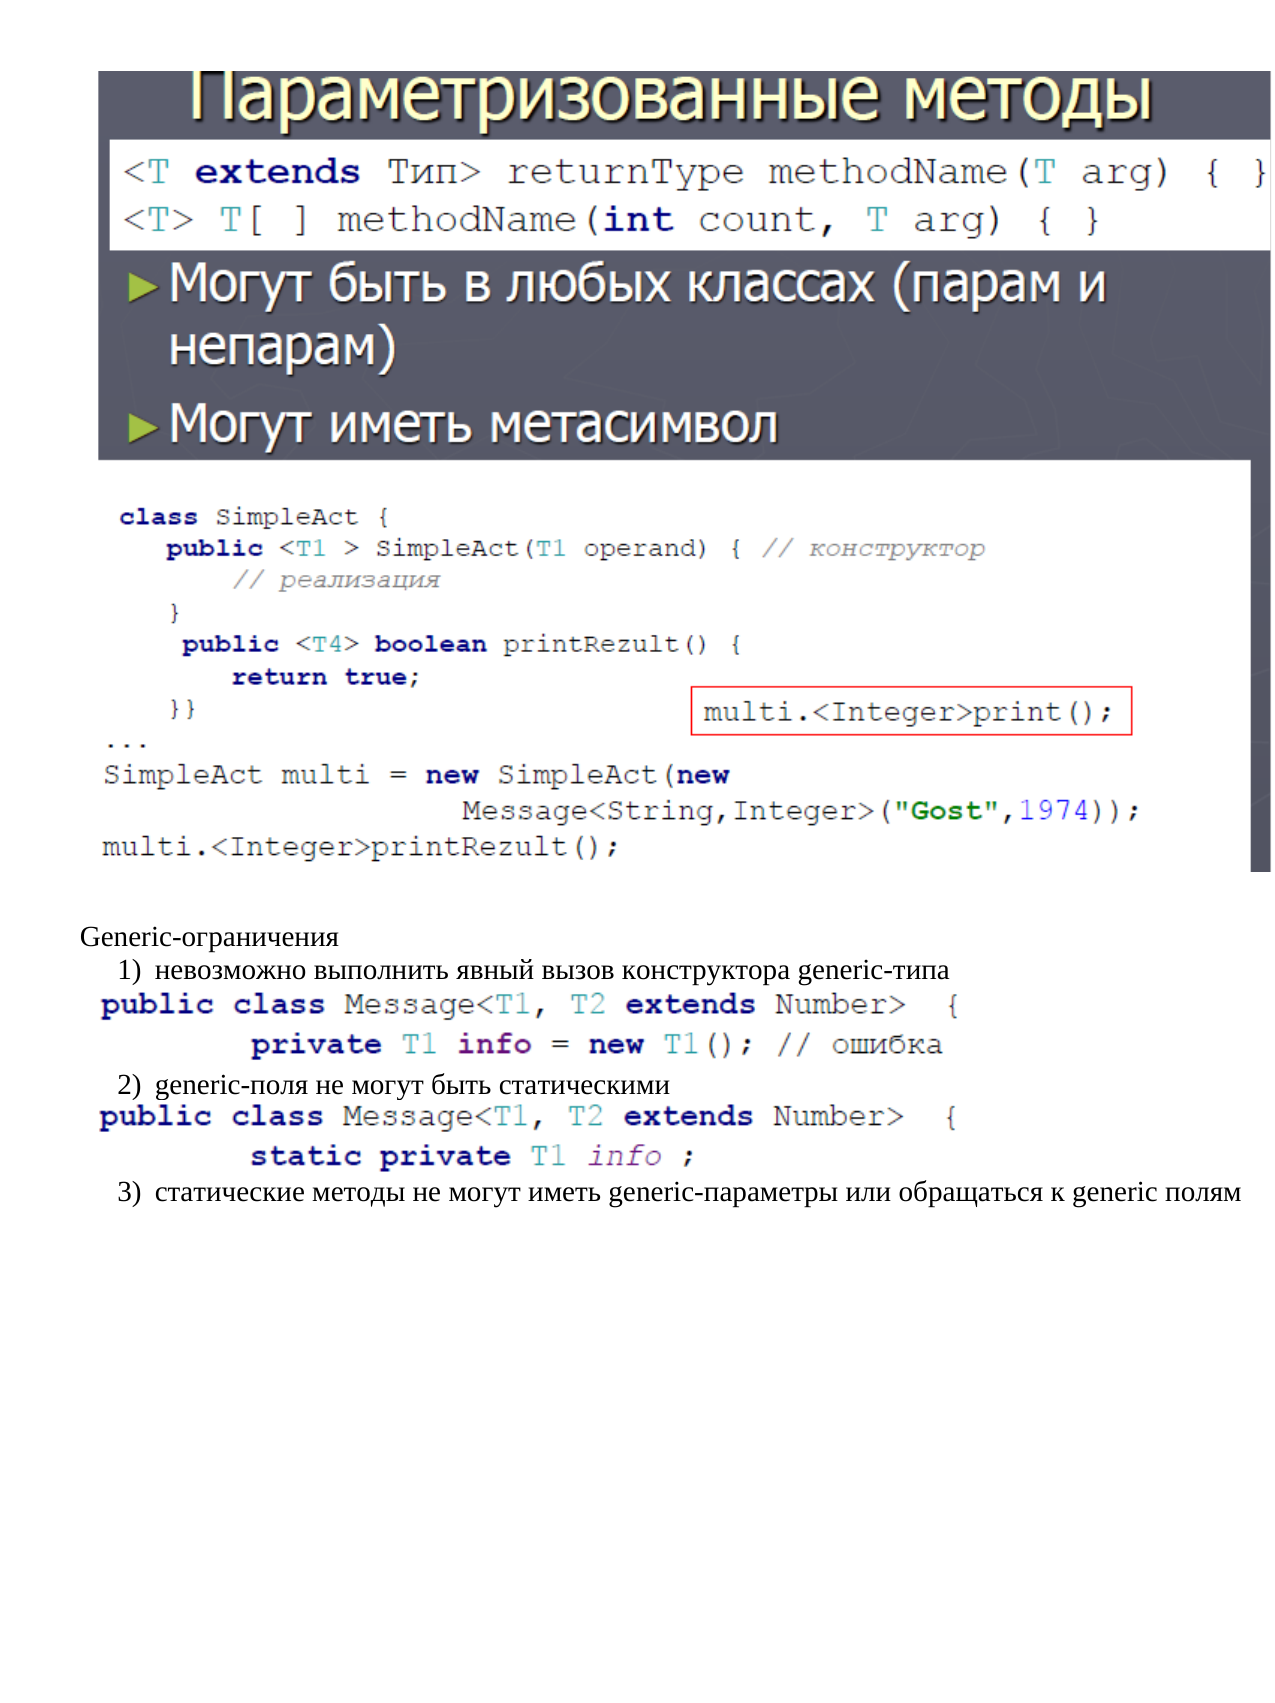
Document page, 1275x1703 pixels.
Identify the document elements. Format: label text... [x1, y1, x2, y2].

list статические методы не могут иметь generic-параметры или обращаться к generic полям [117, 1174, 1252, 1208]
text Generic-ограничения [79, 919, 1252, 952]
list невозможно выполнить явный вызов конструктора generic-типа [117, 952, 1252, 986]
list generic-поля не могут быть статическими [117, 1067, 1252, 1101]
